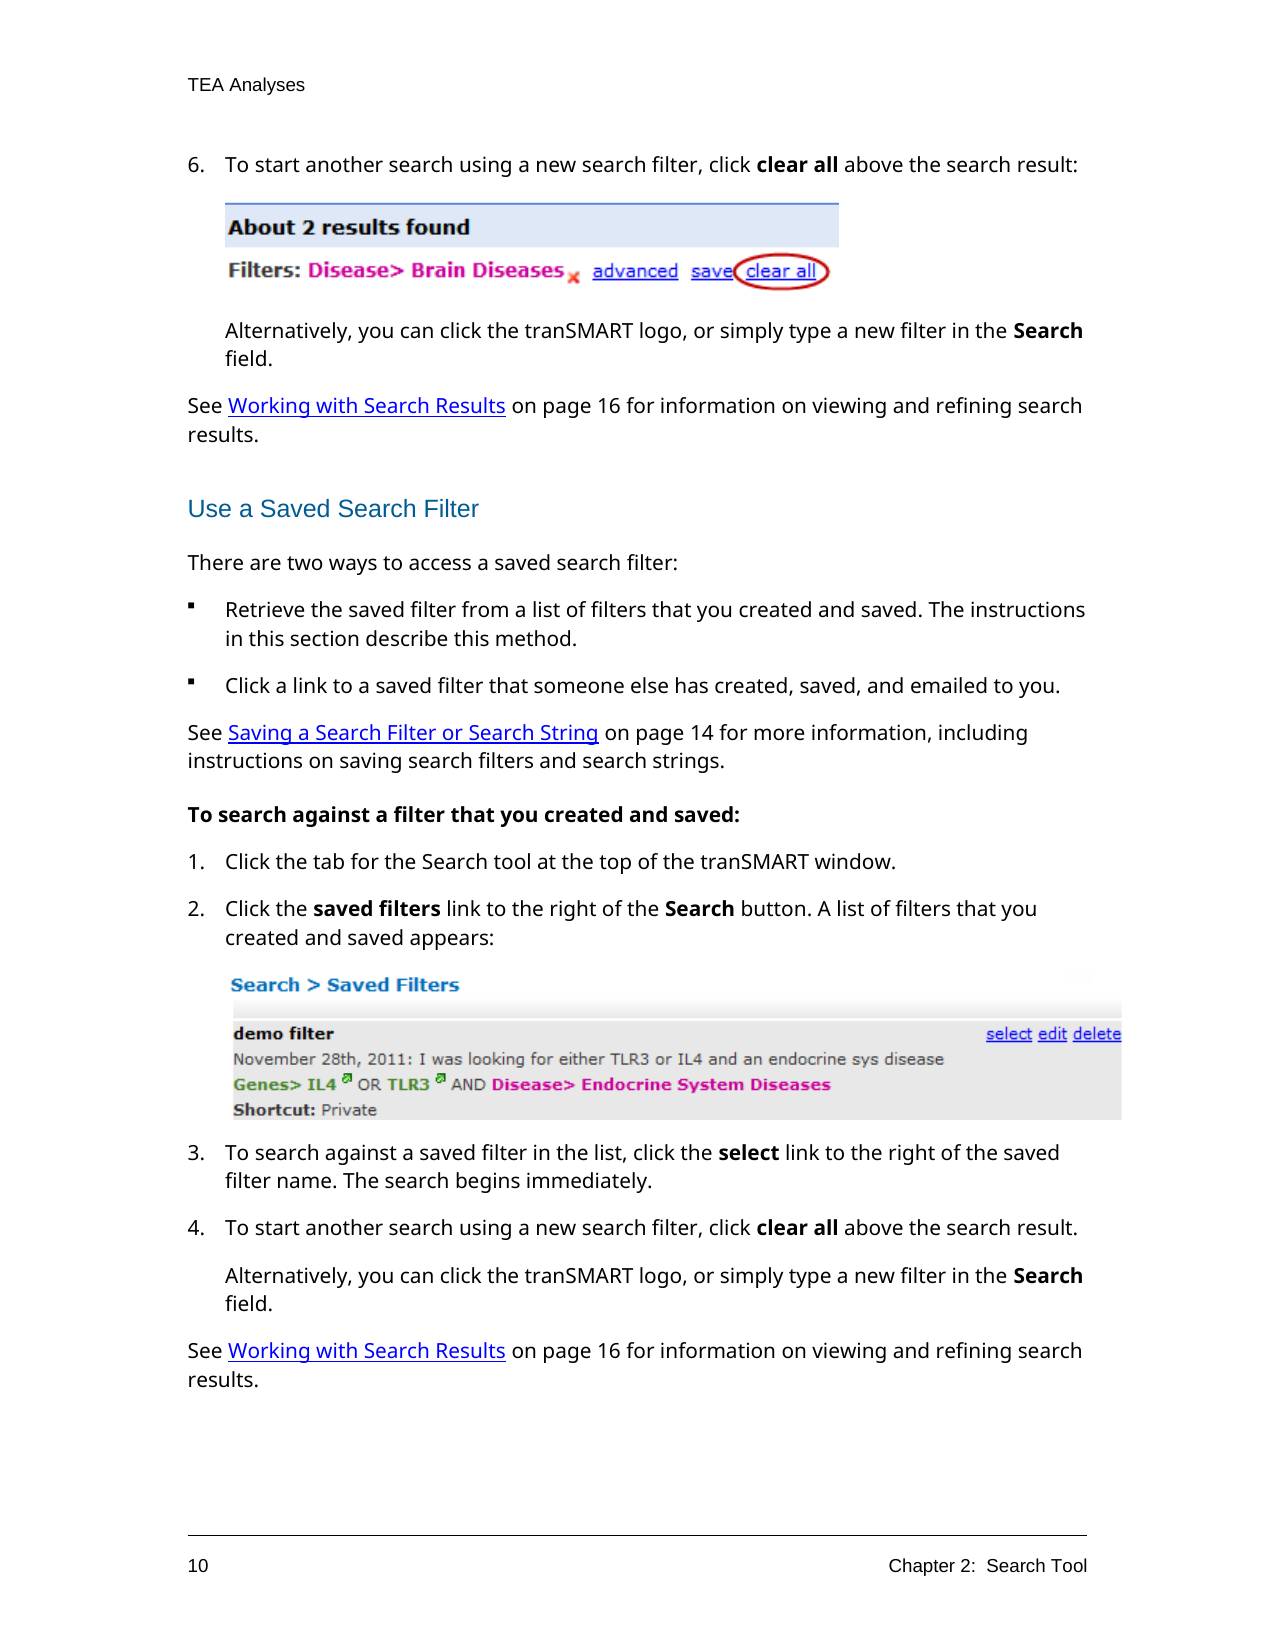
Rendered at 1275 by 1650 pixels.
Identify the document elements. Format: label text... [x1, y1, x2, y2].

text Alternatively, you can click the tranSMART logo, or simply type a new filter in the Search field. [225, 316, 1087, 373]
picture [225, 970, 1125, 1120]
list Click the tab for the Search tool at the top of the tranSMART window. [187, 847, 1087, 876]
text Alternatively, you can click the tranSMART logo, or simply type a new filter in the Search field. [225, 1261, 1087, 1318]
list To start another search using a new search filter, click clear all above the search result. [187, 1213, 1087, 1242]
list Retrieve the saved filter from a list of filters that you created and saved. The instructions in this section describe this method. [187, 595, 1087, 652]
list To search against a saved filter in the list, click the select link to the right of the saved filter name. The search begins immediately. [187, 1138, 1087, 1195]
list Click the saved filters link to the right of the Search button. A list of filters that you created and saved appears: [187, 894, 1087, 951]
text There are two ways to access a saved search filter: [187, 548, 1087, 576]
picture [225, 197, 839, 298]
list Click a link to a saved filter that someone else has created, saved, and emailed to you. [187, 671, 1087, 699]
list To search against a filter that you created and saved: [187, 800, 1087, 828]
subtitle Use a Saved Search Filter [187, 494, 1087, 523]
list To start another search using a new search filter, click clear all above the search result: [187, 150, 1087, 178]
